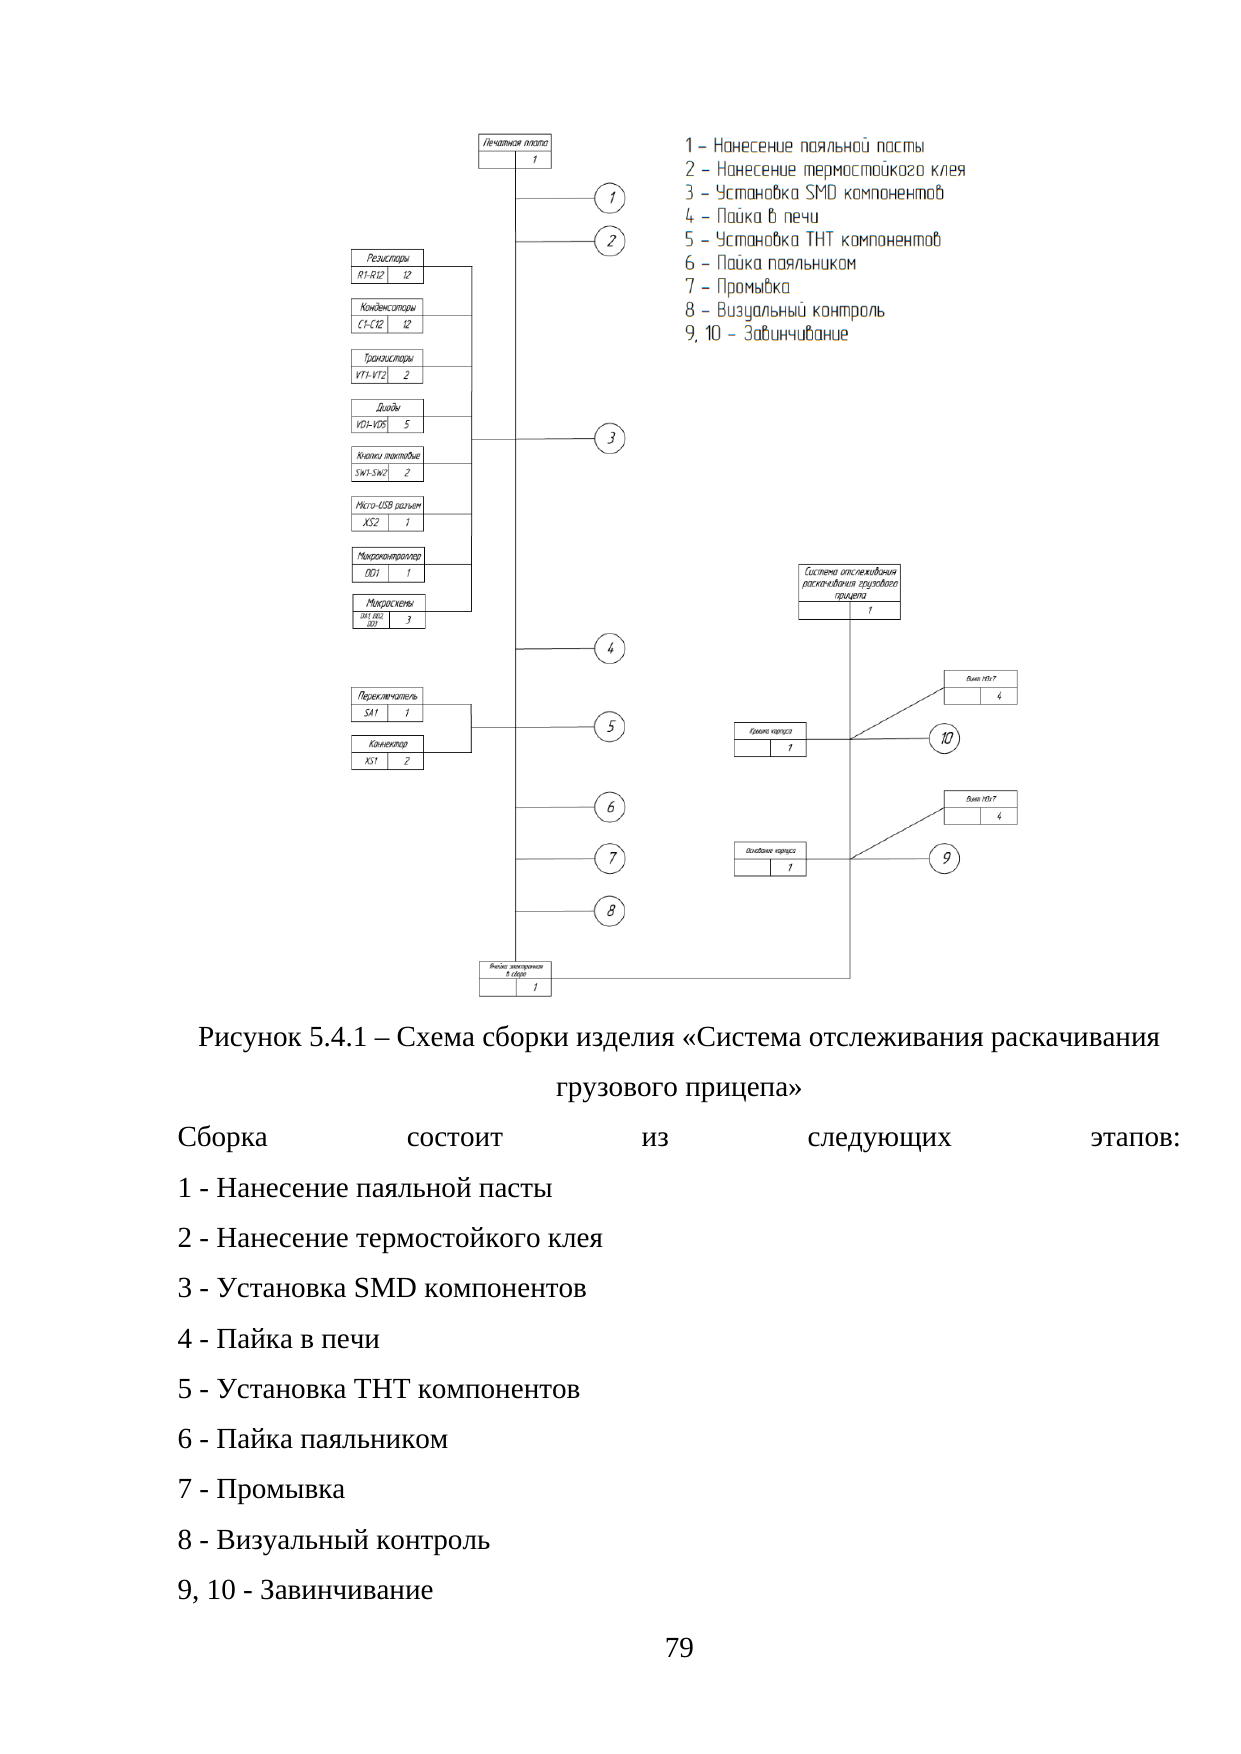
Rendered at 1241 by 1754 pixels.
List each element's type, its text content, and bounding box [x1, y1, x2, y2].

text Сборка состоит из следующих этапов: 1 - Нанесение паяльной пасты [177, 1119, 1181, 1203]
text 3 - Установка SMD компонентов [177, 1270, 1181, 1304]
text Рисунок 5.4.1 – Схема сборки изделия «Система отслеживания раскачивания грузового прицепа» [177, 1019, 1181, 1103]
text 4 - Пайка в печи [177, 1321, 1181, 1354]
text 2 - Нанесение термостойкого клея [177, 1220, 1181, 1254]
picture [336, 127, 1024, 1001]
text 8 - Визуальный контроль [177, 1522, 1181, 1556]
text 7 - Промывка [177, 1472, 1181, 1505]
text 6 - Пайка паяльником [177, 1421, 1181, 1455]
text 5 - Установка THT компонентов [177, 1371, 1181, 1404]
text 9, 10 - Завинчивание [177, 1572, 1181, 1606]
